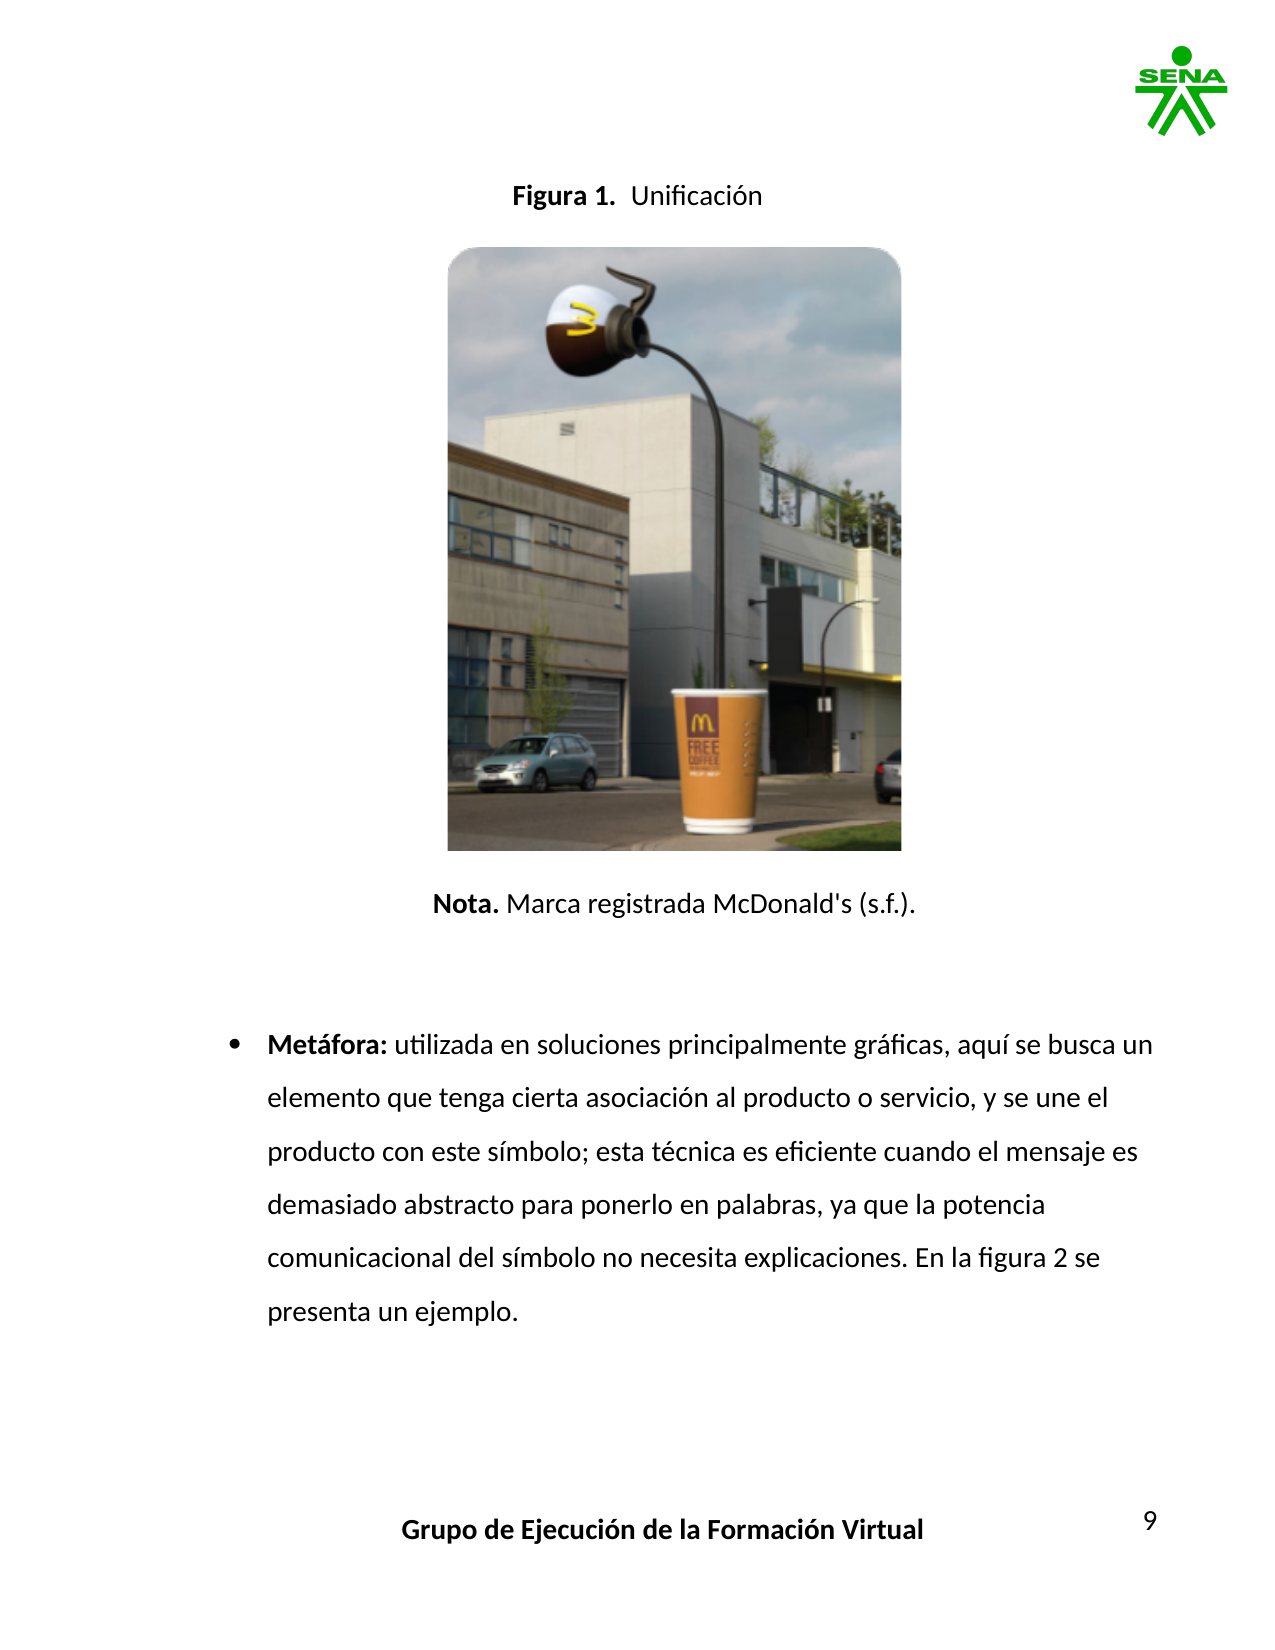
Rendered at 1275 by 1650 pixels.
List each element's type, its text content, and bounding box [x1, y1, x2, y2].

list Metáfora: utilizada en soluciones principalmente gráficas, aquí se busca un elemento que tenga cierta asociación al producto o servicio, y se une el producto con este símbolo; esta técnica es eficiente cuando el mensaje es demasiado abstracto para ponerlo en palabras, ya que la potencia comunicacional del símbolo no necesita explicaciones. En la figura 2 se presenta un ejemplo. [229, 1026, 1157, 1328]
picture [1135, 46, 1228, 136]
text Unificación [118, 177, 1157, 213]
picture [447, 247, 902, 851]
text Nota. Marca registrada McDonald's (s.f.). [118, 886, 1157, 921]
